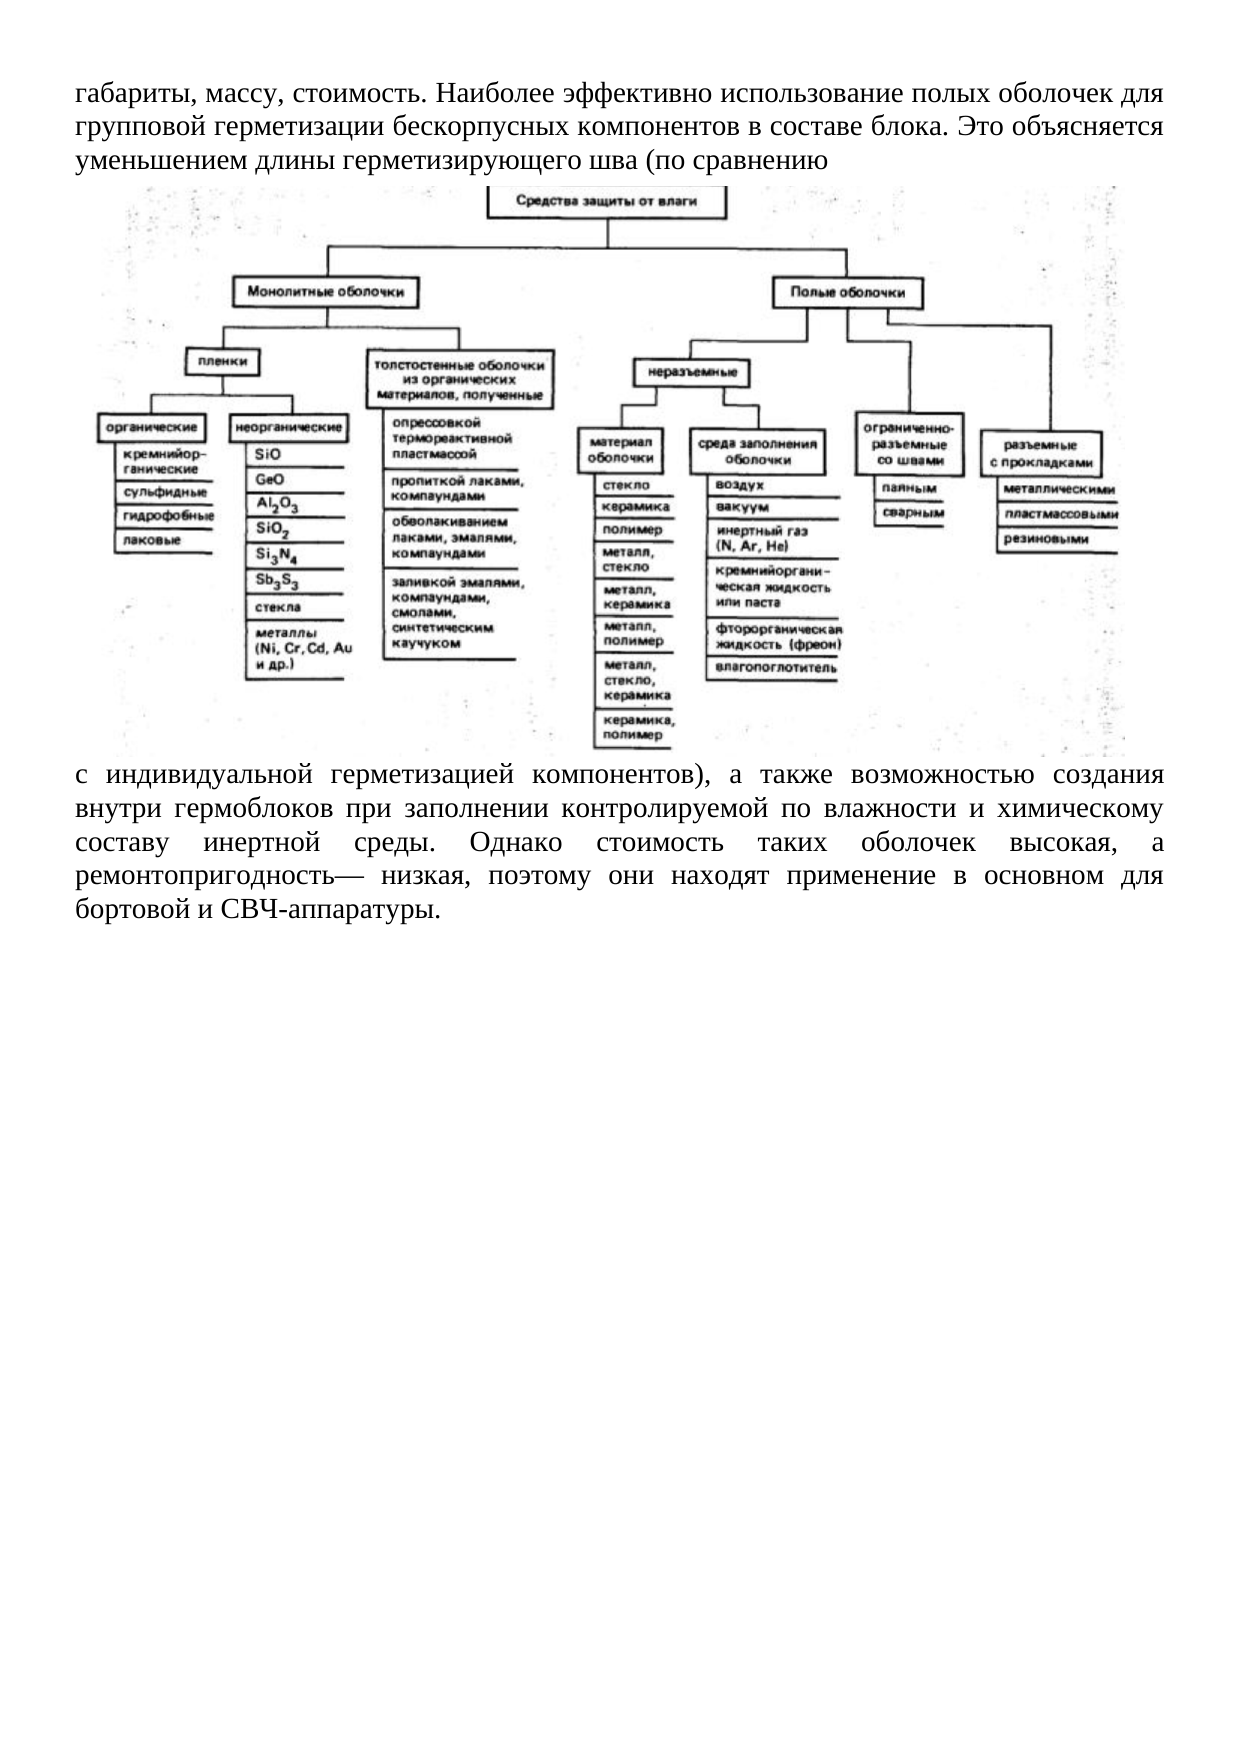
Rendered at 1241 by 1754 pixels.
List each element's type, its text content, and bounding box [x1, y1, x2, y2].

picture [92, 186, 1182, 757]
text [75, 75, 1165, 176]
text с индивидуальной герметизацией компонентов), а также возможностью создания внутри гермоблоков при заполнении контролируемой по влажности и химическому составу инертной среды. Однако стоимость таких оболочек высокая, а ремонтопригодность— низкая, поэтому они находят применение в основном для бортовой и СВЧ-аппаратуры. [75, 757, 1165, 924]
